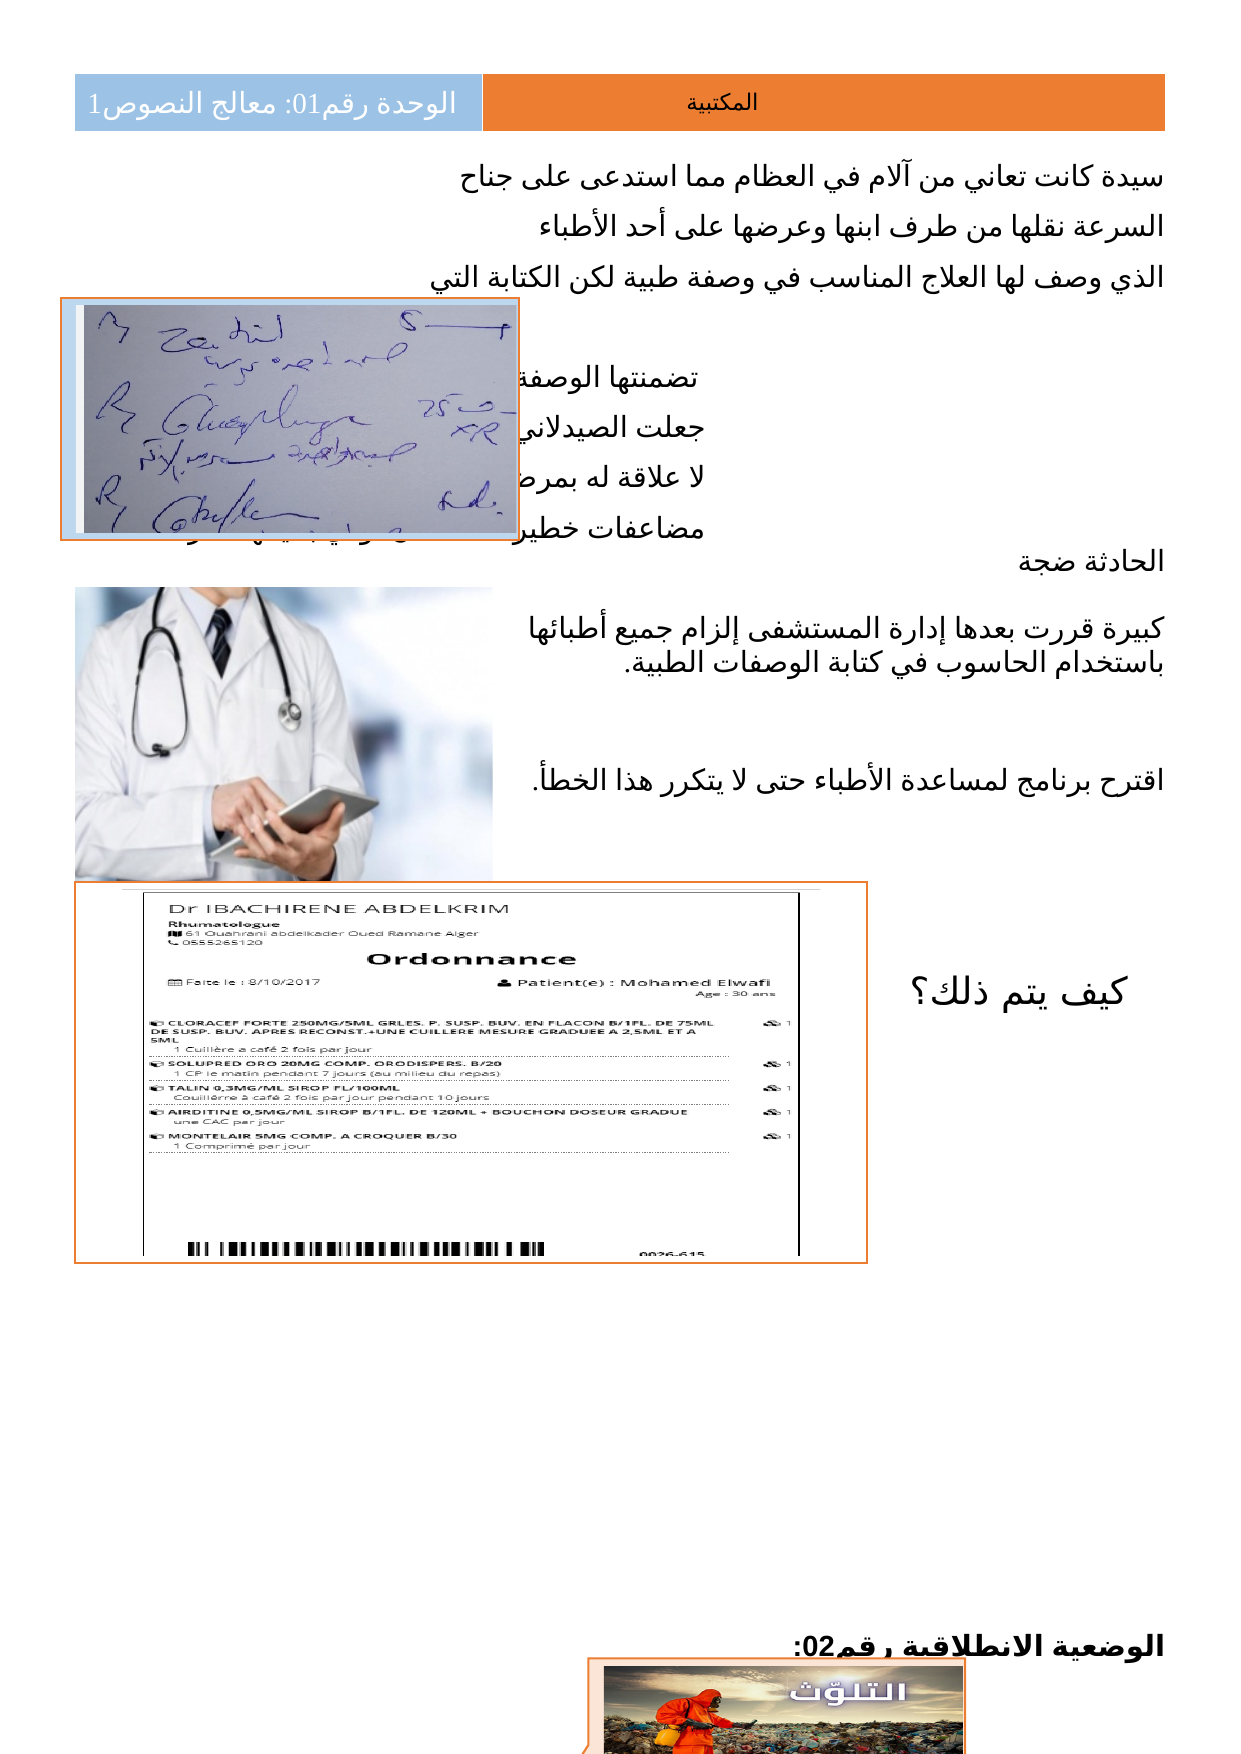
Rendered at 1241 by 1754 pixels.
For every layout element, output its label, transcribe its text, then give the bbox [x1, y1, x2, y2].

picture [122, 889, 821, 1256]
list كيف يتم ذلك؟ [868, 970, 1128, 1013]
text السرعة نقلها من طرف ابنها وعرضها على أحد الأطباء [75, 209, 1165, 243]
text اقترح برنامج لمساعدة الأطباء حتى لا يتكرر هذا الخطأ. [493, 763, 1165, 796]
text الوضعية الانطلاقية رقم02: [75, 1629, 1165, 1662]
text سيدة كانت تعاني من آلام في العظام مما استدعى على جناح [75, 159, 1165, 193]
picture [75, 305, 517, 533]
text لا علاقة له بمرضها وبعد مرور عدة أيام حدثت [520, 461, 1165, 494]
picture [603, 1666, 963, 1754]
text جعلت الصيدلاني يصرف لها دواء آخر [520, 410, 1165, 444]
text تضمنتها الوصفة كانت غير واضحة [520, 360, 1165, 394]
text مضاعفات خطيرة كادت ان تودي بحياتها. أثارت هذه الحادثة ضجة [75, 511, 1165, 578]
picture [75, 587, 493, 881]
text الذي وصف لها العلاج المناسب في وصفة طبية لكن الكتابة التي [75, 260, 1165, 293]
text كبيرة قررت بعدها إدارة المستشفى إلزام جميع أطبائها باستخدام الحاسوب في كتابة الوصفات الطبية. [493, 611, 1165, 678]
